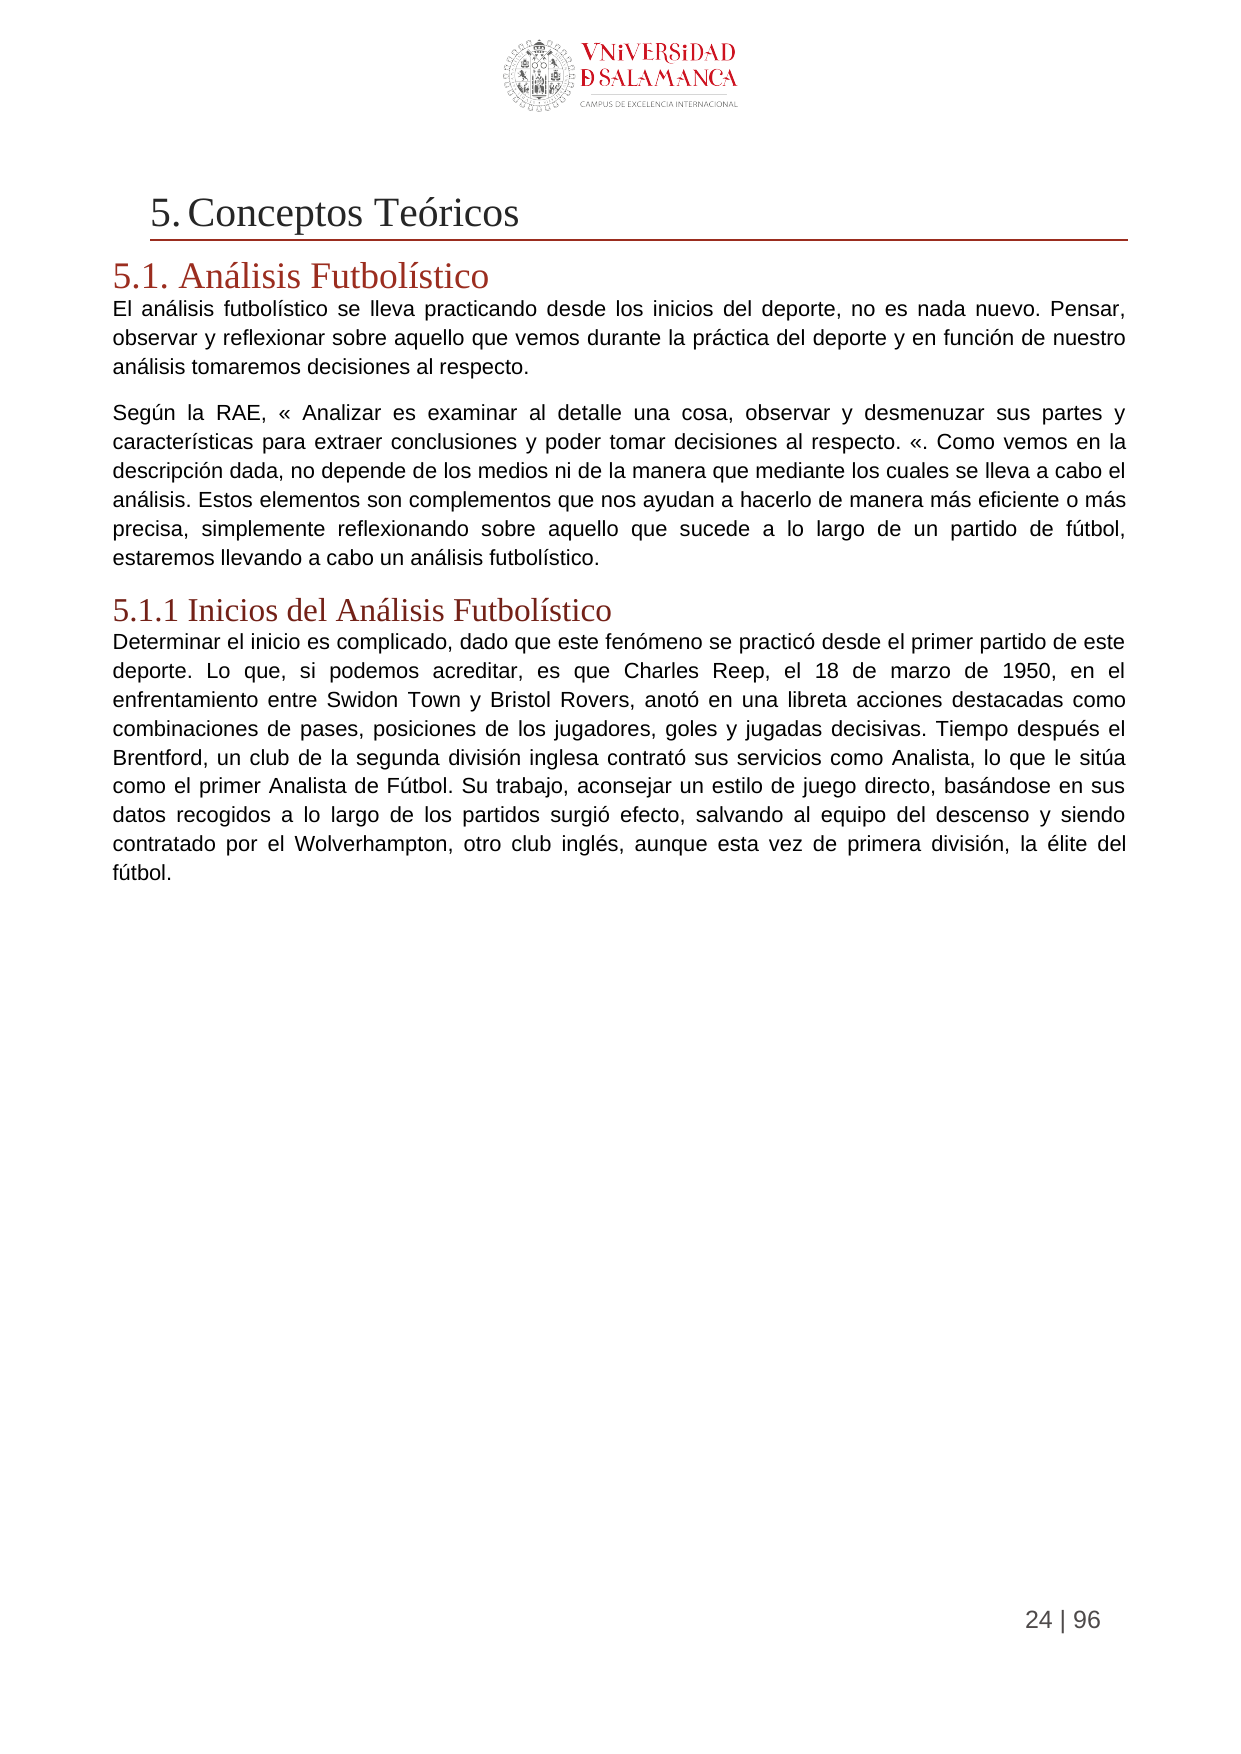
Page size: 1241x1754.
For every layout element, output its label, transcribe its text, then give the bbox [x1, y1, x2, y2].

subtitle 5.1. Análisis Futbolístico [112, 253, 1128, 296]
subtitle Conceptos Teóricos [150, 187, 1128, 239]
text Determinar el inicio es complicado, dado que este fenómeno se practicó desde el primer partido de este deporte. Lo que, si podemos acreditar, es que Charles Reep, el 18 de marzo de 1950, en el enfrentamiento entre Swidon Town y Bristol Rovers, anotó en una libreta acciones destacadas como combinaciones de pases, posiciones de los jugadores, goles y jugadas decisivas. Tiempo después el Brentford, un club de la segunda división inglesa contrató sus servicios como Analista, lo que le sitúa como el primer Analista de Fútbol. Su trabajo, aconsejar un estilo de juego directo, basándose en sus datos recogidos a lo largo de los partidos surgió efecto, salvando al equipo del descenso y siendo contratado por el Wolverhampton, otro club inglés, aunque esta vez de primera división, la élite del fútbol. [112, 628, 1128, 885]
picture [499, 36, 742, 116]
text El análisis futbolístico se lleva practicando desde los inicios del deporte, no es nada nuevo. Pensar, observar y reflexionar sobre aquello que vemos durante la práctica del deporte y en función de nuestro análisis tomaremos decisiones al respecto. [112, 296, 1128, 379]
text Según la RAE, « Analizar es examinar al detalle una cosa, observar y desmenuzar sus partes y características para extraer conclusiones y poder tomar decisiones al respecto. «. Como vemos en la descripción dada, no depende de los medios ni de la manera que mediante los cuales se lleva a cabo el análisis. Estos elementos son complementos que nos ayudan a hacerlo de manera más eficiente o más precisa, simplemente reflexionando sobre aquello que sucede a lo largo de un partido de fútbol, estaremos llevando a cabo un análisis futbolístico. [112, 400, 1128, 570]
subtitle 5.1.1 Inicios del Análisis Futbolístico [112, 590, 1128, 628]
